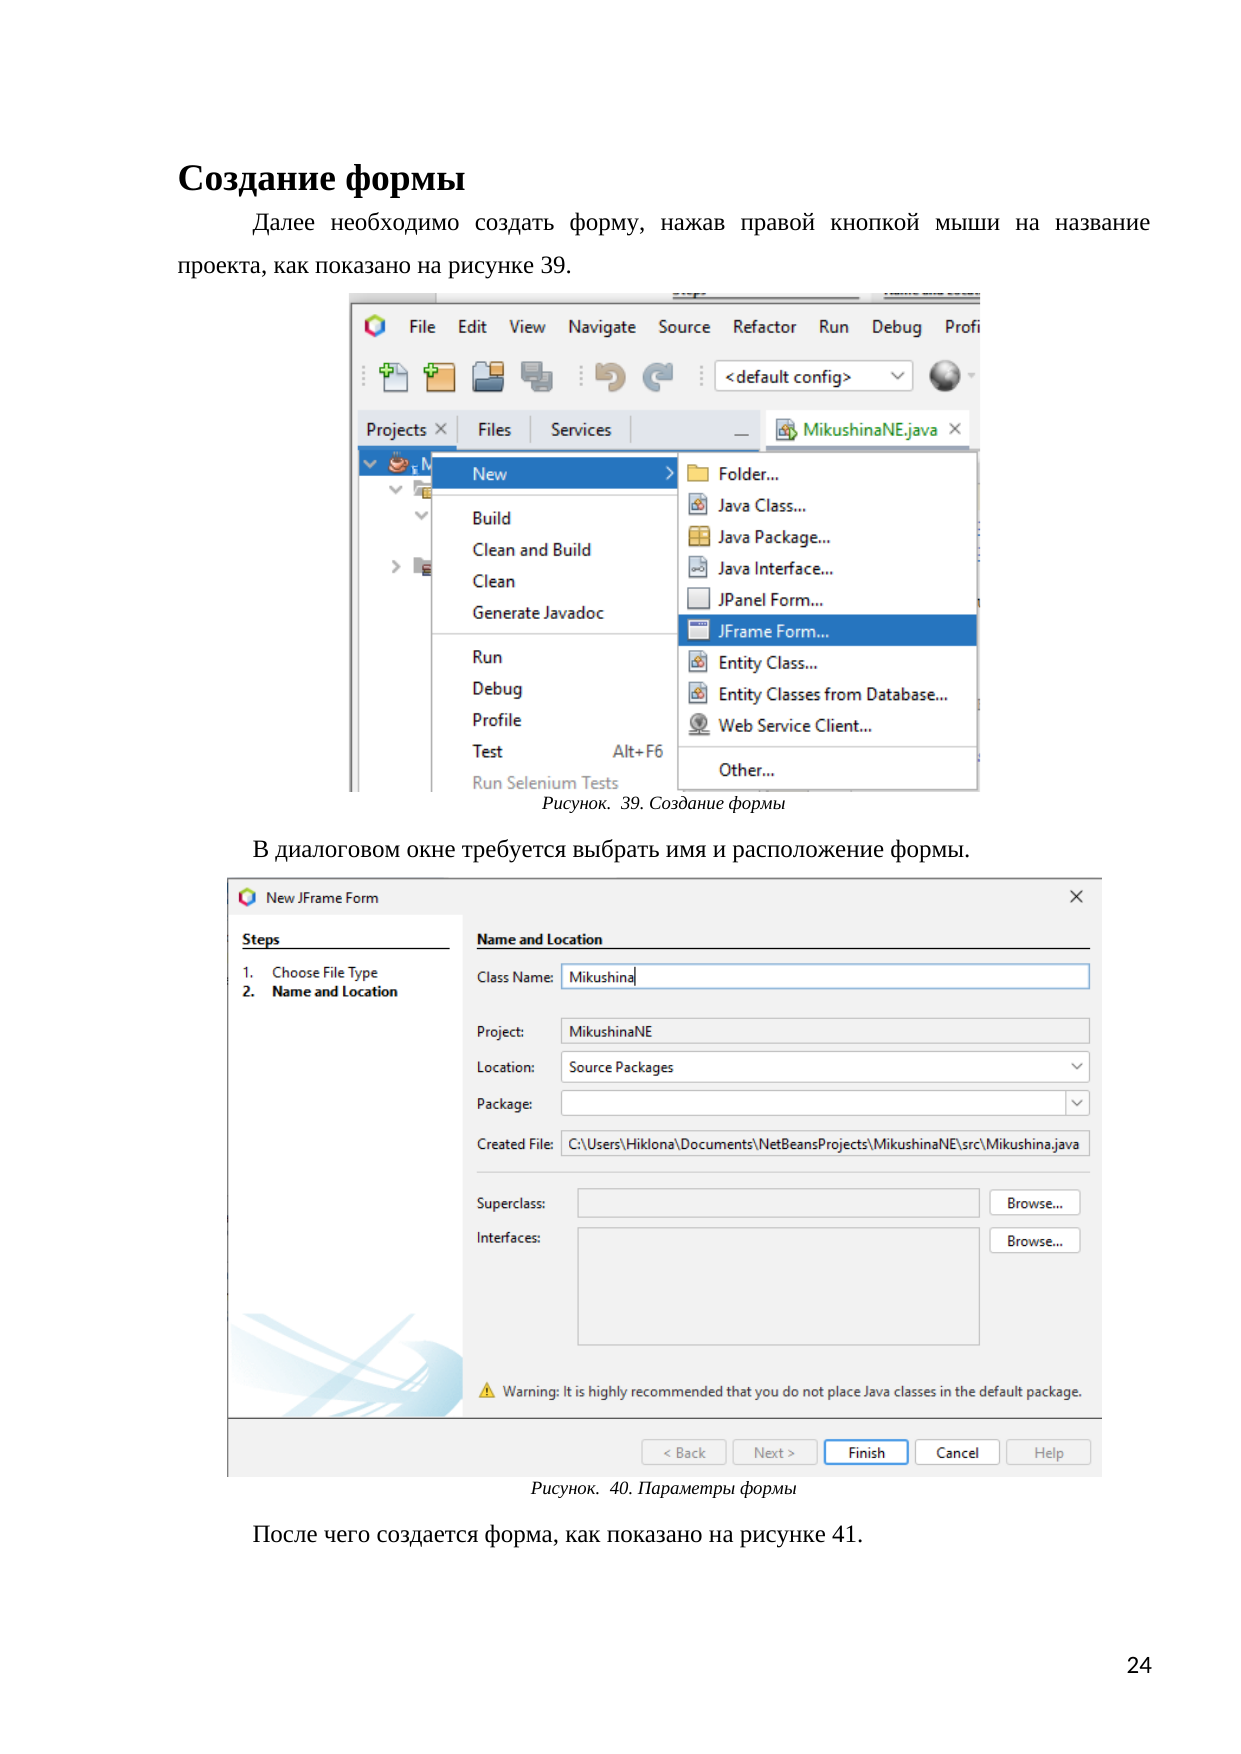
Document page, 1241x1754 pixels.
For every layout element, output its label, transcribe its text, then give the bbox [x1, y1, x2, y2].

subtitle Создание формы [177, 156, 1152, 199]
text Рисунок. 39. Создание формы [177, 792, 1152, 813]
text Рисунок. 40. Параметры формы [177, 1477, 1152, 1498]
text В диалоговом окне требуется выбрать имя и расположение формы. [177, 834, 1152, 863]
picture [348, 293, 980, 792]
picture [227, 877, 1102, 1477]
text После чего создается форма, как показано на рисунке 41. [177, 1519, 1152, 1548]
text Далее необходимо создать форму, нажав правой кнопкой мыши на название проекта, как показано на рисунке 39. [177, 207, 1152, 279]
